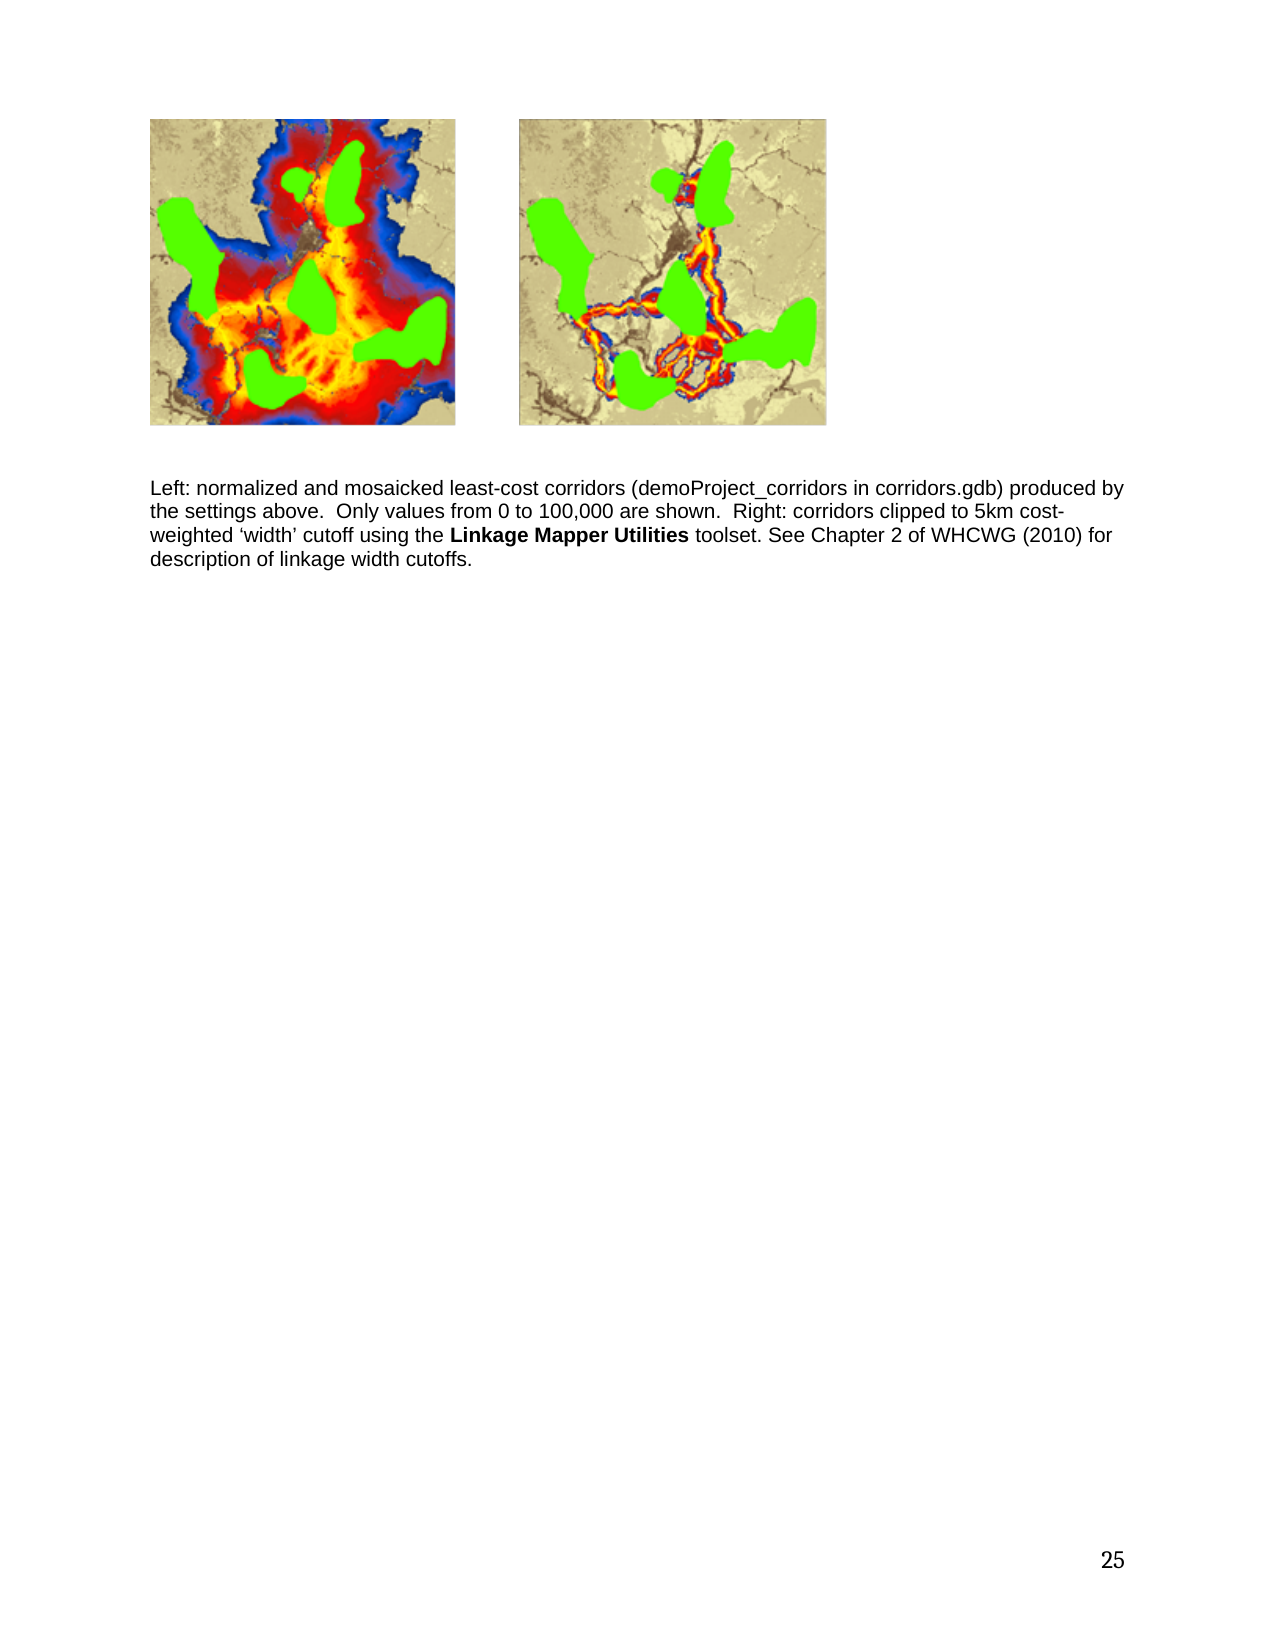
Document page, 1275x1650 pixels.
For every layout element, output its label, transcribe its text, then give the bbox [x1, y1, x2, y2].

picture [519, 119, 828, 427]
text Left: normalized and mosaicked least-cost corridors (demoProject_corridors in corridors.gdb) produced by the settings above. Only values from 0 to 100,000 are shown. Right: corridors clipped to 5km cost-weighted ‘width’ cutoff using the Linkage Mapper Utilities toolset. See Chapter 2 of WHCWG (2010) for description of linkage width cutoffs. [150, 475, 1125, 571]
picture [150, 119, 457, 427]
